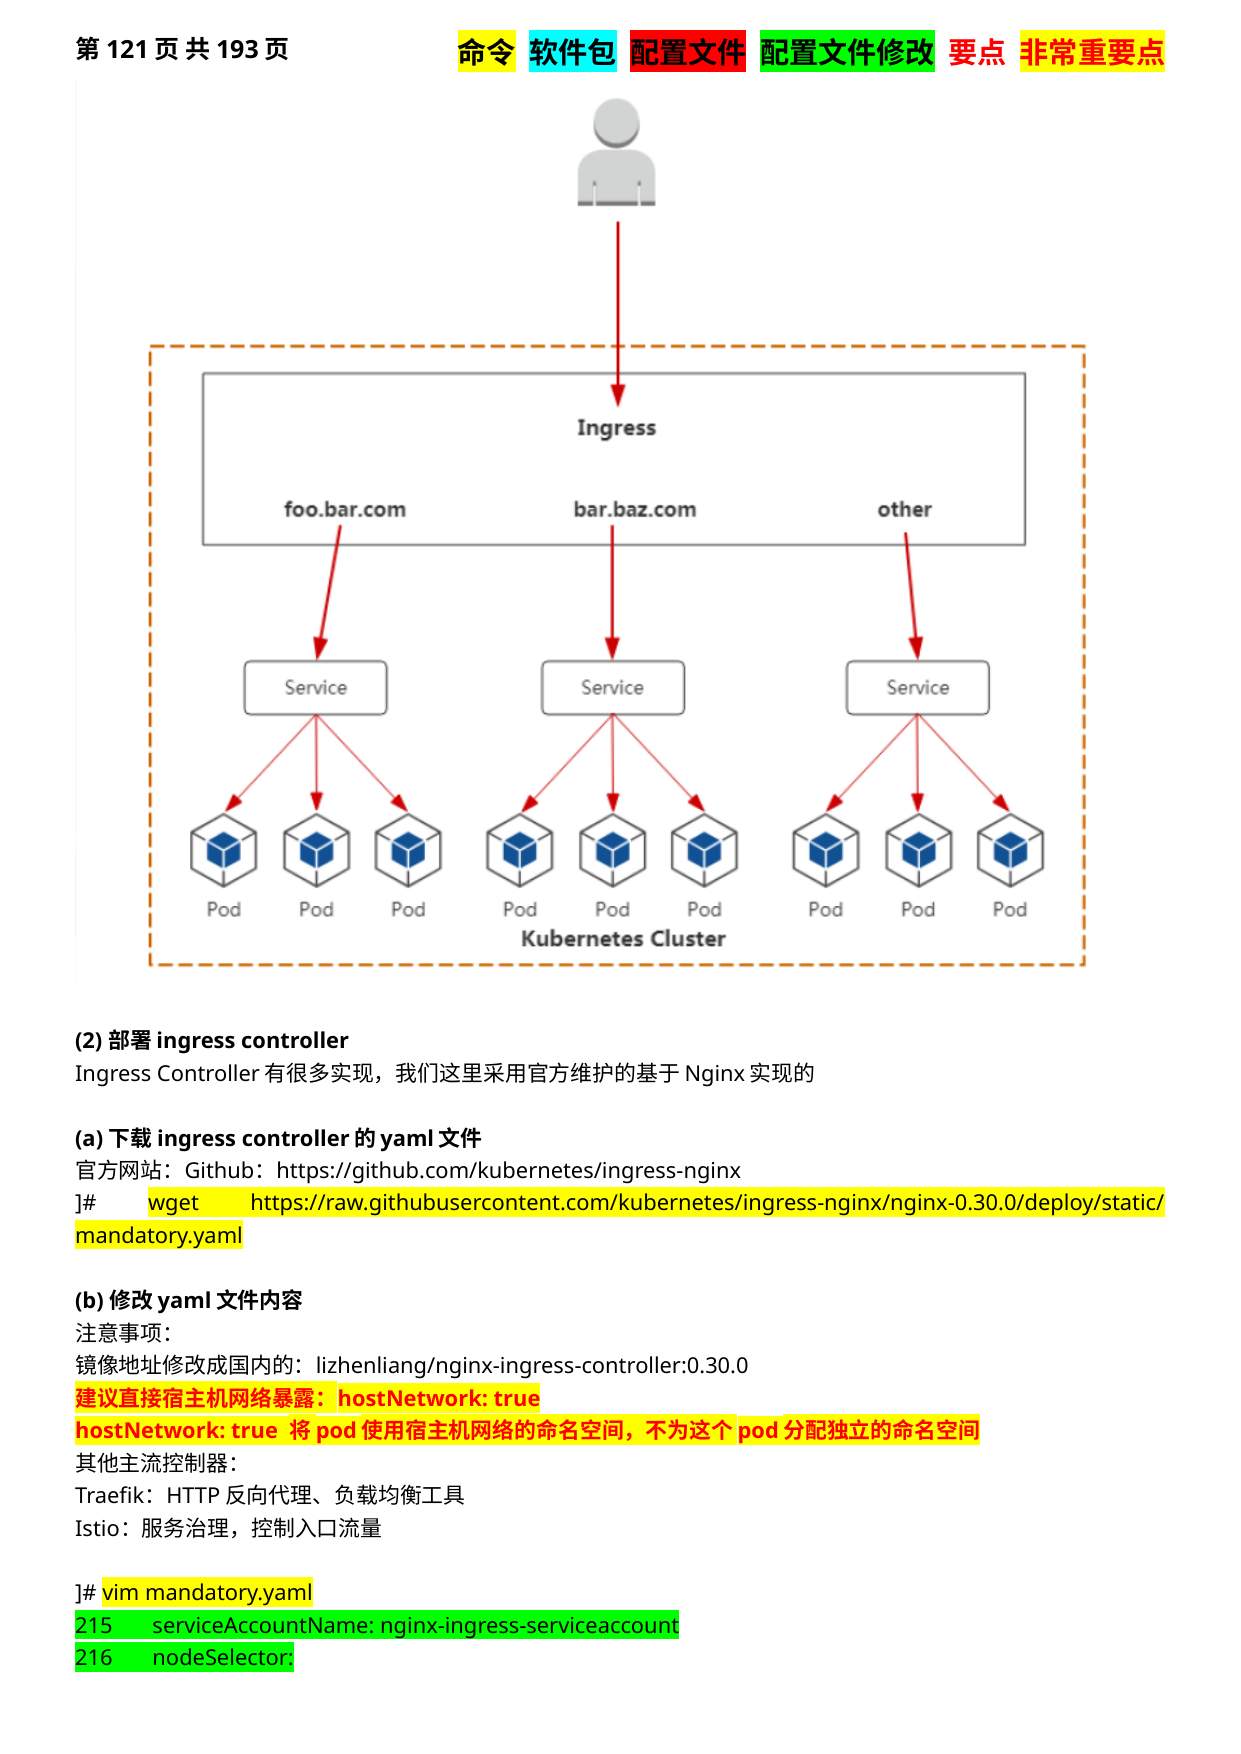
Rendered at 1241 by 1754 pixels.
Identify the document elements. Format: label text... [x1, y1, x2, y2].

text (b) 修改yaml文件内容 [75, 1283, 1165, 1316]
text 注意事项： [75, 1316, 1165, 1348]
text 建议直接宿主机网络暴露：hostNetwork: true [337, 1381, 1165, 1413]
text 215 serviceAccountName: nginx-ingress-serviceaccount [75, 1608, 1165, 1641]
text hostNetwork: true 将pod使用宿主机网络的命名空间，不为这个pod分配独立的命名空间 [75, 1413, 1165, 1446]
text ]# vim mandatory.yaml [75, 1576, 1165, 1608]
text ]# wget https://raw.githubusercontent.com/kubernetes/ingress-nginx/nginx-0.30.0/deploy/static/mandatory.yaml [75, 1186, 1165, 1251]
text 镜像地址修改成国内的：lizhenliang/nginx-ingress-controller:0.30.0 [75, 1348, 1165, 1381]
text Istio：服务治理，控制入口流量 [75, 1511, 1165, 1543]
text 216 nodeSelector: [75, 1641, 1165, 1673]
text 官方网站：Github：https://github.com/kubernetes/ingress-nginx [75, 1153, 1165, 1186]
text (a) 下载ingress controller的yaml文件 [75, 1121, 1165, 1153]
text 其他主流控制器： [75, 1446, 1165, 1478]
text Traefik：HTTP反向代理、负载均衡工具 [75, 1478, 1165, 1511]
text Ingress Controller有很多实现，我们这里采用官方维护的基于Nginx实现的 [75, 1056, 1165, 1088]
text (2) 部署ingress controller [75, 1023, 1165, 1056]
picture [75, 80, 1165, 988]
